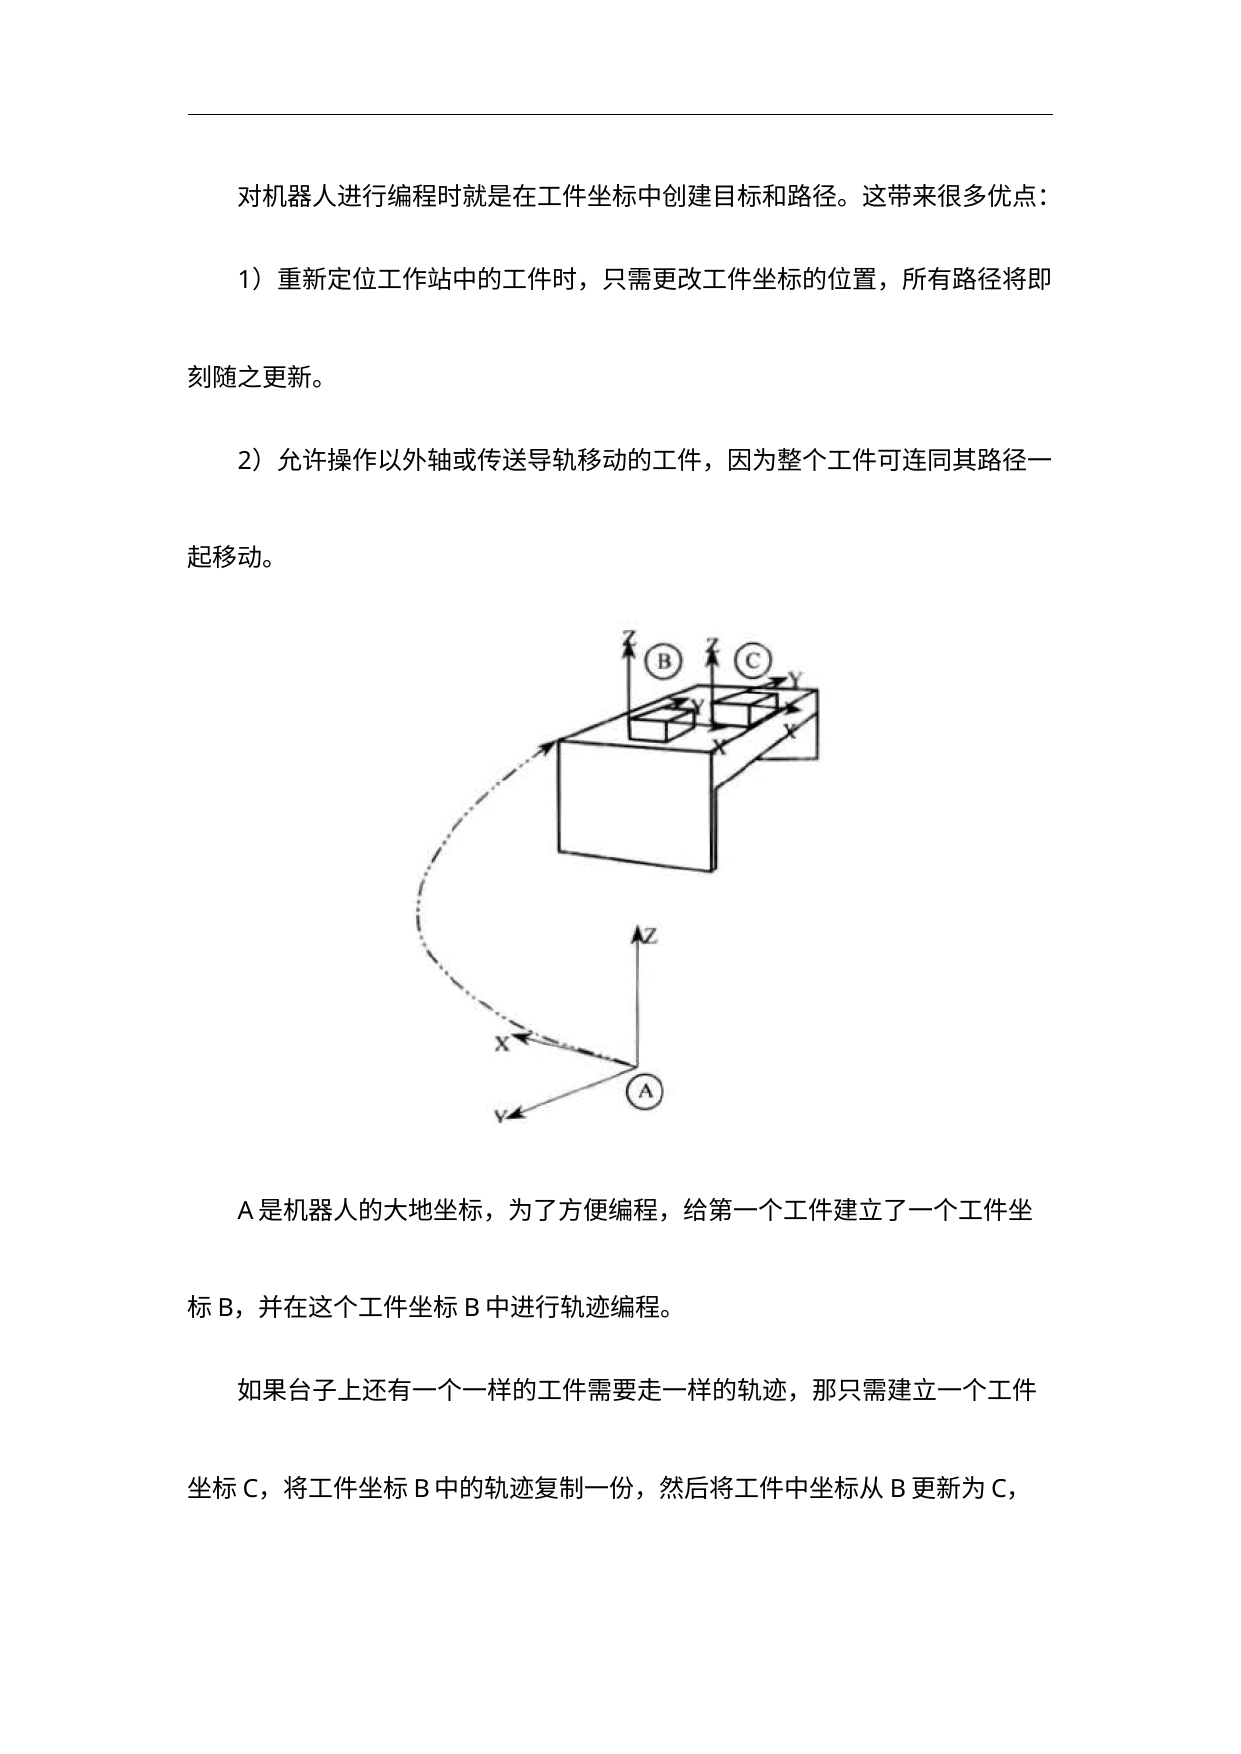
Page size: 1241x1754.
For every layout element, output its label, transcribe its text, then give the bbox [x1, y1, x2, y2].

text A是机器人的大地坐标，为了方便编程，给第一个工件建立了一个工件坐标B，并在这个工件坐标B中进行轨迹编程。 [187, 1176, 1053, 1338]
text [187, 1356, 1053, 1519]
text 2）允许操作以外轴或传送导轨移动的工件，因为整个工件可连同其路径一起移动。 [187, 426, 1053, 588]
picture [411, 606, 829, 1133]
text 对机器人进行编程时就是在工件坐标中创建目标和路径。这带来很多优点： [187, 162, 1053, 227]
text 1）重新定位工作站中的工件时，只需更改工件坐标的位置，所有路径将即刻随之更新。 [187, 245, 1053, 408]
